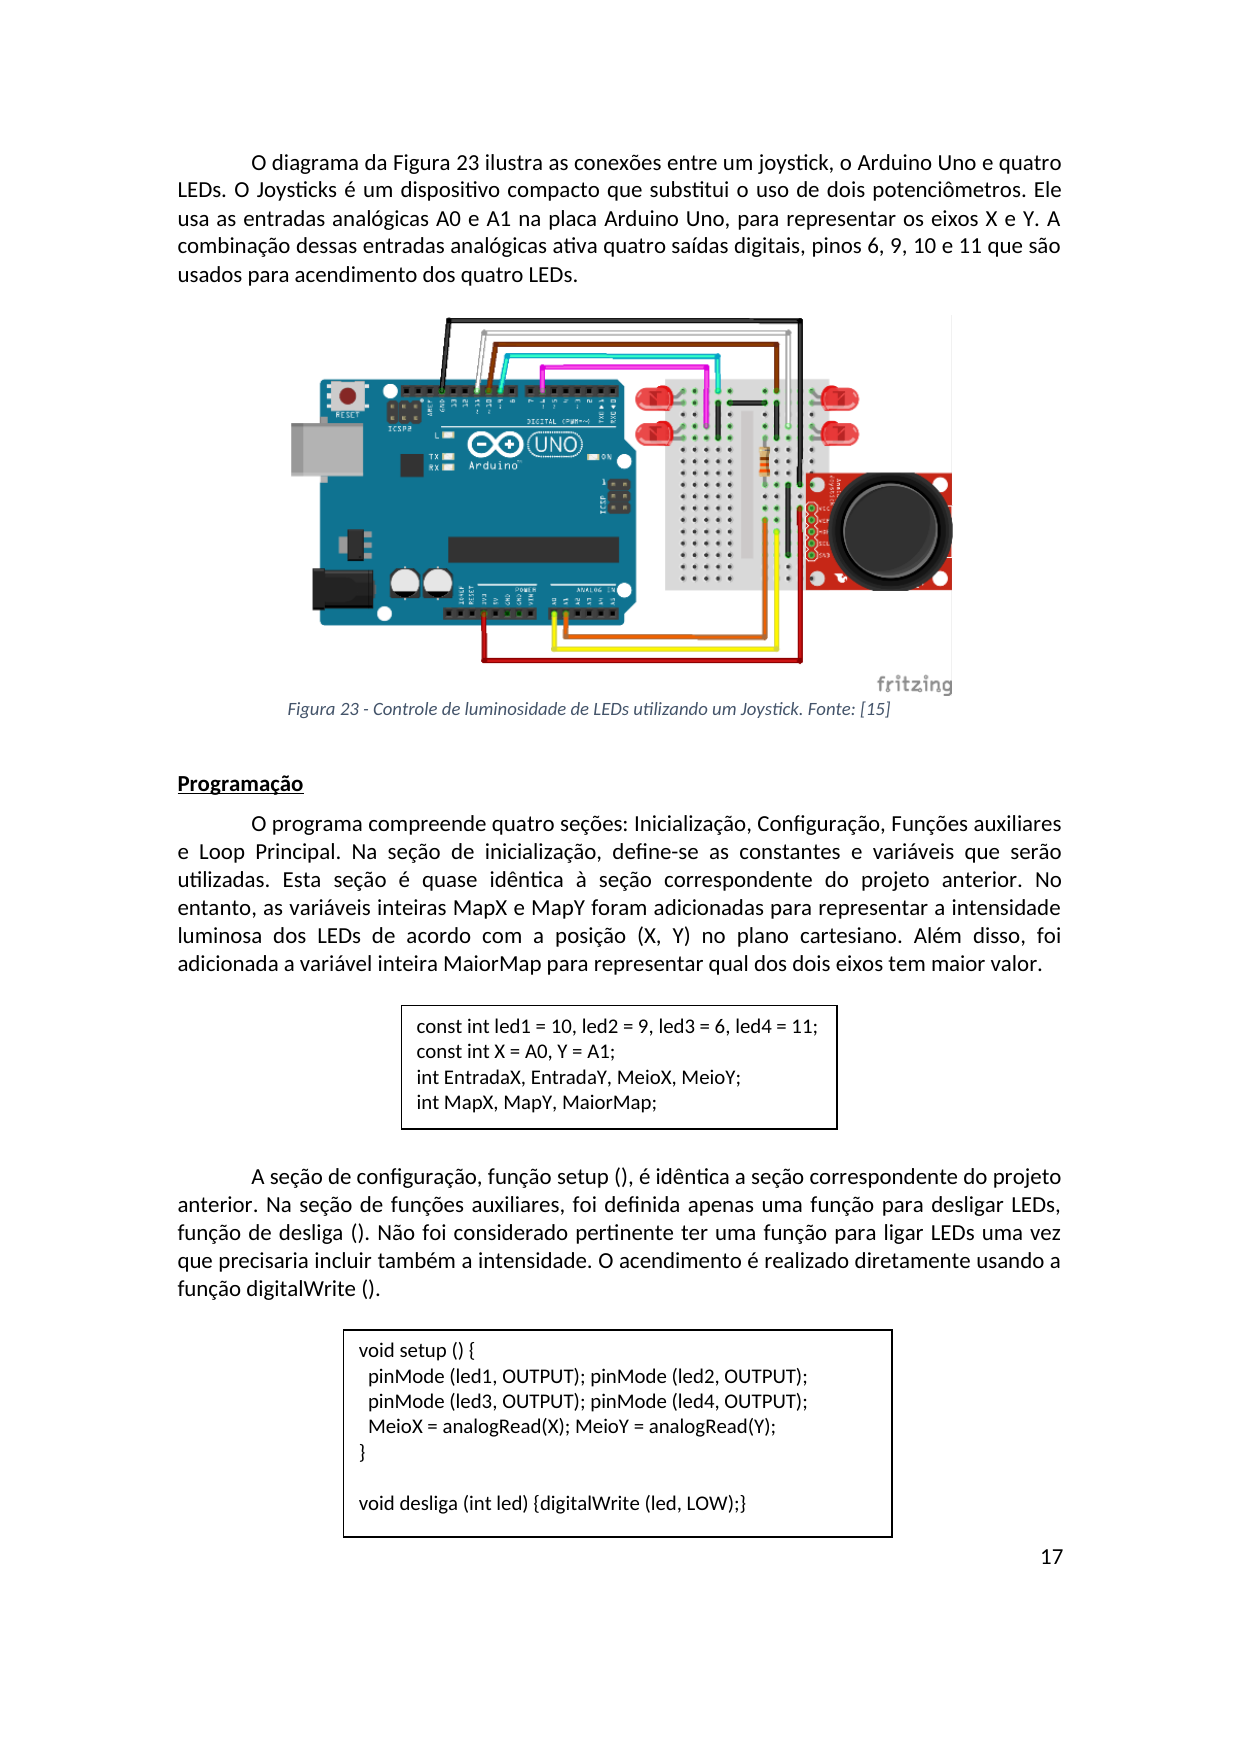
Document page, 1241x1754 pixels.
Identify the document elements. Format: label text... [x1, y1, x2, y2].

text O diagrama da Figura 23 ilustra as conexões entre um joystick, o Arduino Uno e quatro LEDs. O Joysticks é um dispositivo compacto que substitui o uso de dois potenciômetros. Ele usa as entradas analógicas A0 e A1 na placa Arduino Uno, para representar os eixos X e Y. A combinação dessas entradas analógicas ativa quatro saídas digitais, pinos 6, 9, 10 e 11 que são usados para acendimento dos quatro LEDs. [177, 148, 1063, 288]
list O programa compreende quatro seções: Inicialização, Configuração, Funções auxiliares e Loop Principal. Na seção de inicialização, define-se as constantes e variáveis que serão utilizadas. Esta seção é quase idêntica à seção correspondente do projeto anterior. No entanto, as variáveis inteiras MapX e MapY foram adicionadas para representar a intensidade luminosa dos LEDs de acordo com a posição (X, Y) no plano cartesiano. Além disso, foi adicionada a variável inteira MaiorMap para representar qual dos dois eixos tem maior valor. [177, 809, 1063, 977]
picture [291, 315, 953, 696]
list Programação [177, 769, 1063, 797]
list A seção de configuração, função setup (), é idêntica a seção correspondente do projeto anterior. Na seção de funções auxiliares, foi definida apenas uma função para desligar LEDs, função de desliga (). Não foi considerado pertinente ter uma função para ligar LEDs uma vez que precisaria incluir também a intensidade. O acendimento é realizado diretamente usando a função digitalWrite (). [177, 1162, 1063, 1302]
